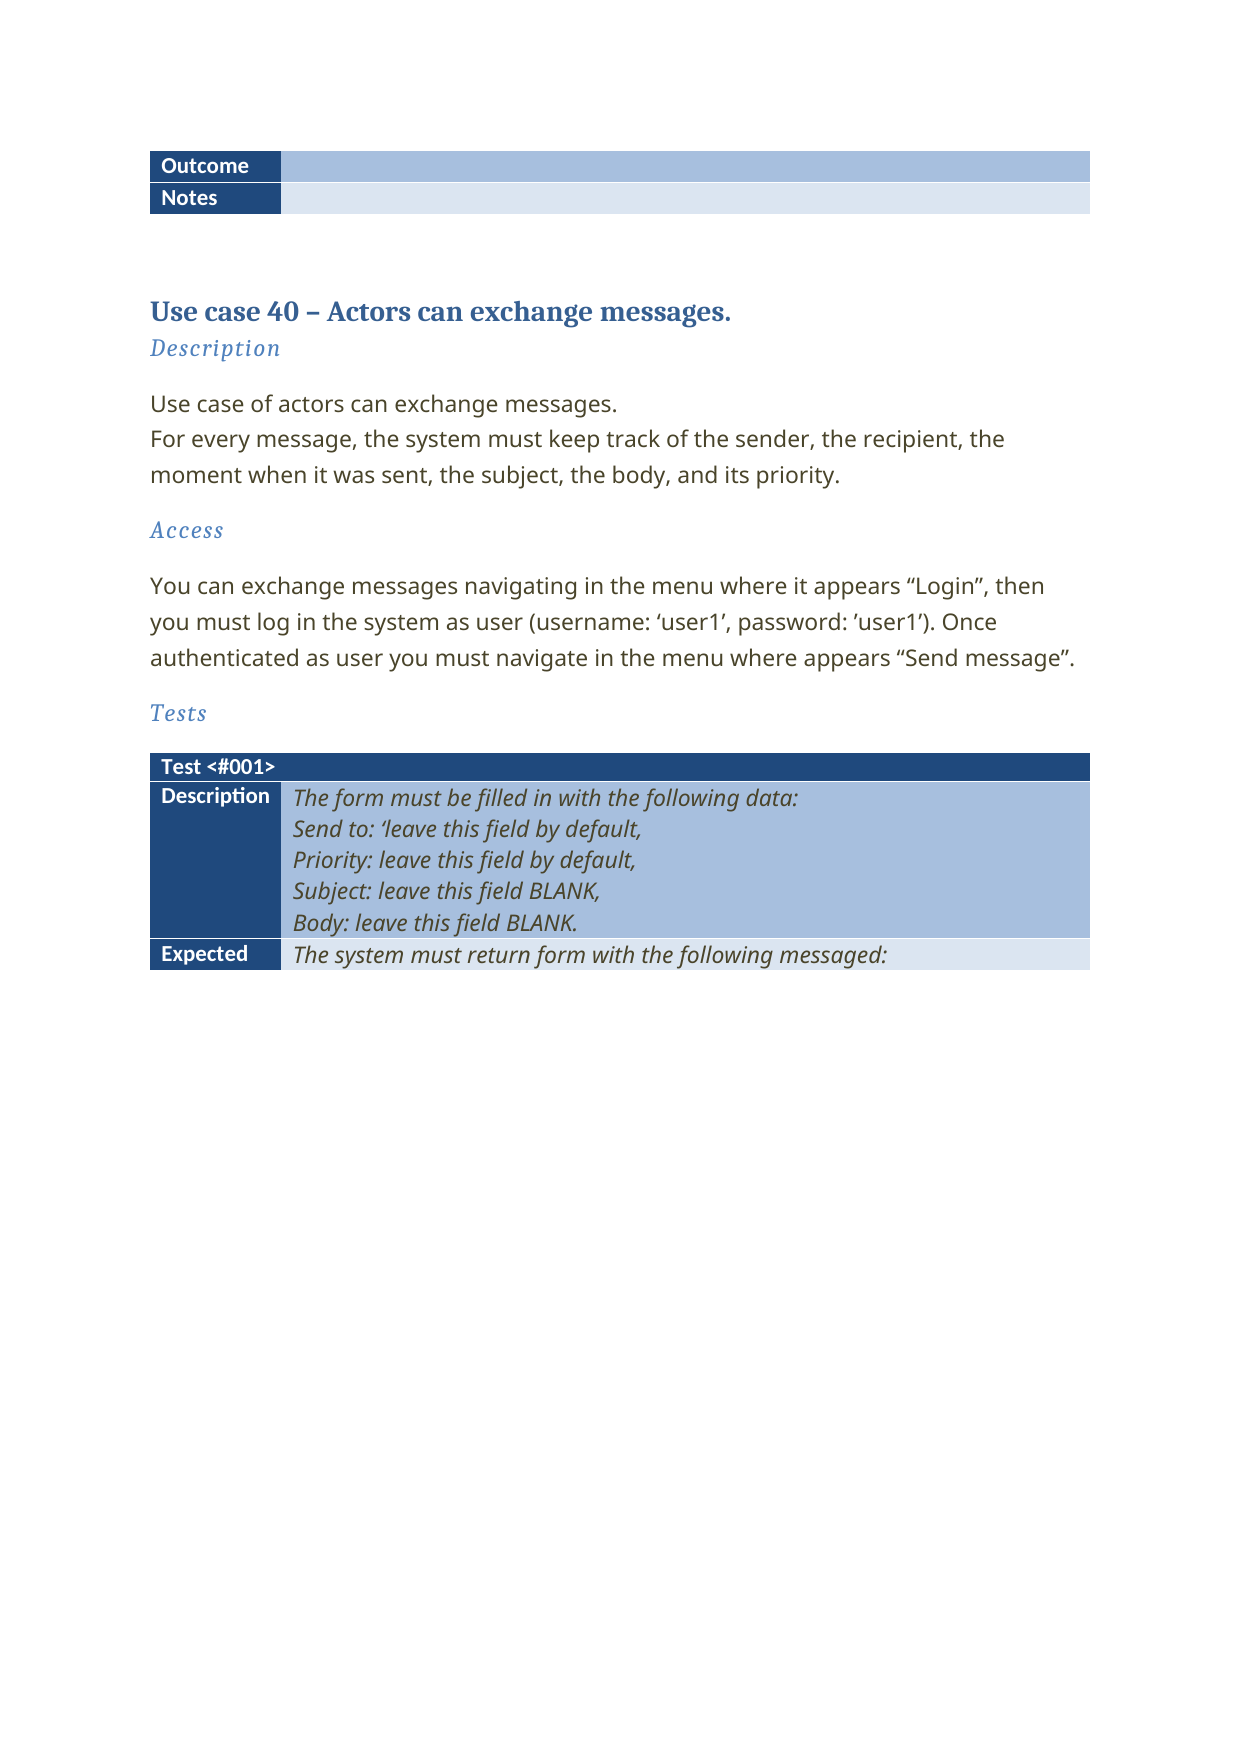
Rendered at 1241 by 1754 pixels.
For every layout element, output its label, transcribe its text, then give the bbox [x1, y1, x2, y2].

subtitle You can exchange messages navigating in the menu where it appears “Login”, then you must log in the system as user (username: ‘user1’, password: ’user1’). Once authenticated as user you must navigate in the menu where appears “Send message”. [150, 570, 1090, 673]
table_cell Outcome [150, 151, 281, 182]
table_cell The system must return form with the following messaged: [281, 939, 1090, 970]
table_cell [281, 183, 1090, 214]
subtitle Tests [150, 699, 1090, 727]
table_cell Notes [150, 183, 281, 214]
subtitle Use case 40 – Actors can exchange messages. [150, 295, 1090, 329]
text Use case of actors can exchange messages. [150, 387, 1090, 419]
table_cell The form must be filled in with the following data: Send to: ‘leave this field by default, Priority: leave this field by default, Subject: leave this field BLANK, Body: leave this field BLANK. [281, 782, 1090, 938]
table_cell Expected [150, 939, 281, 970]
subtitle Access [150, 516, 1090, 545]
table_cell Description [150, 782, 281, 938]
table_cell [281, 151, 1090, 182]
table_header Test <#001> [150, 753, 1090, 781]
subtitle Description [150, 334, 1090, 362]
text For every message, the system must keep track of the sender, the recipient, the moment when it was sent, the subject, the body, and its priority. [150, 423, 1090, 491]
